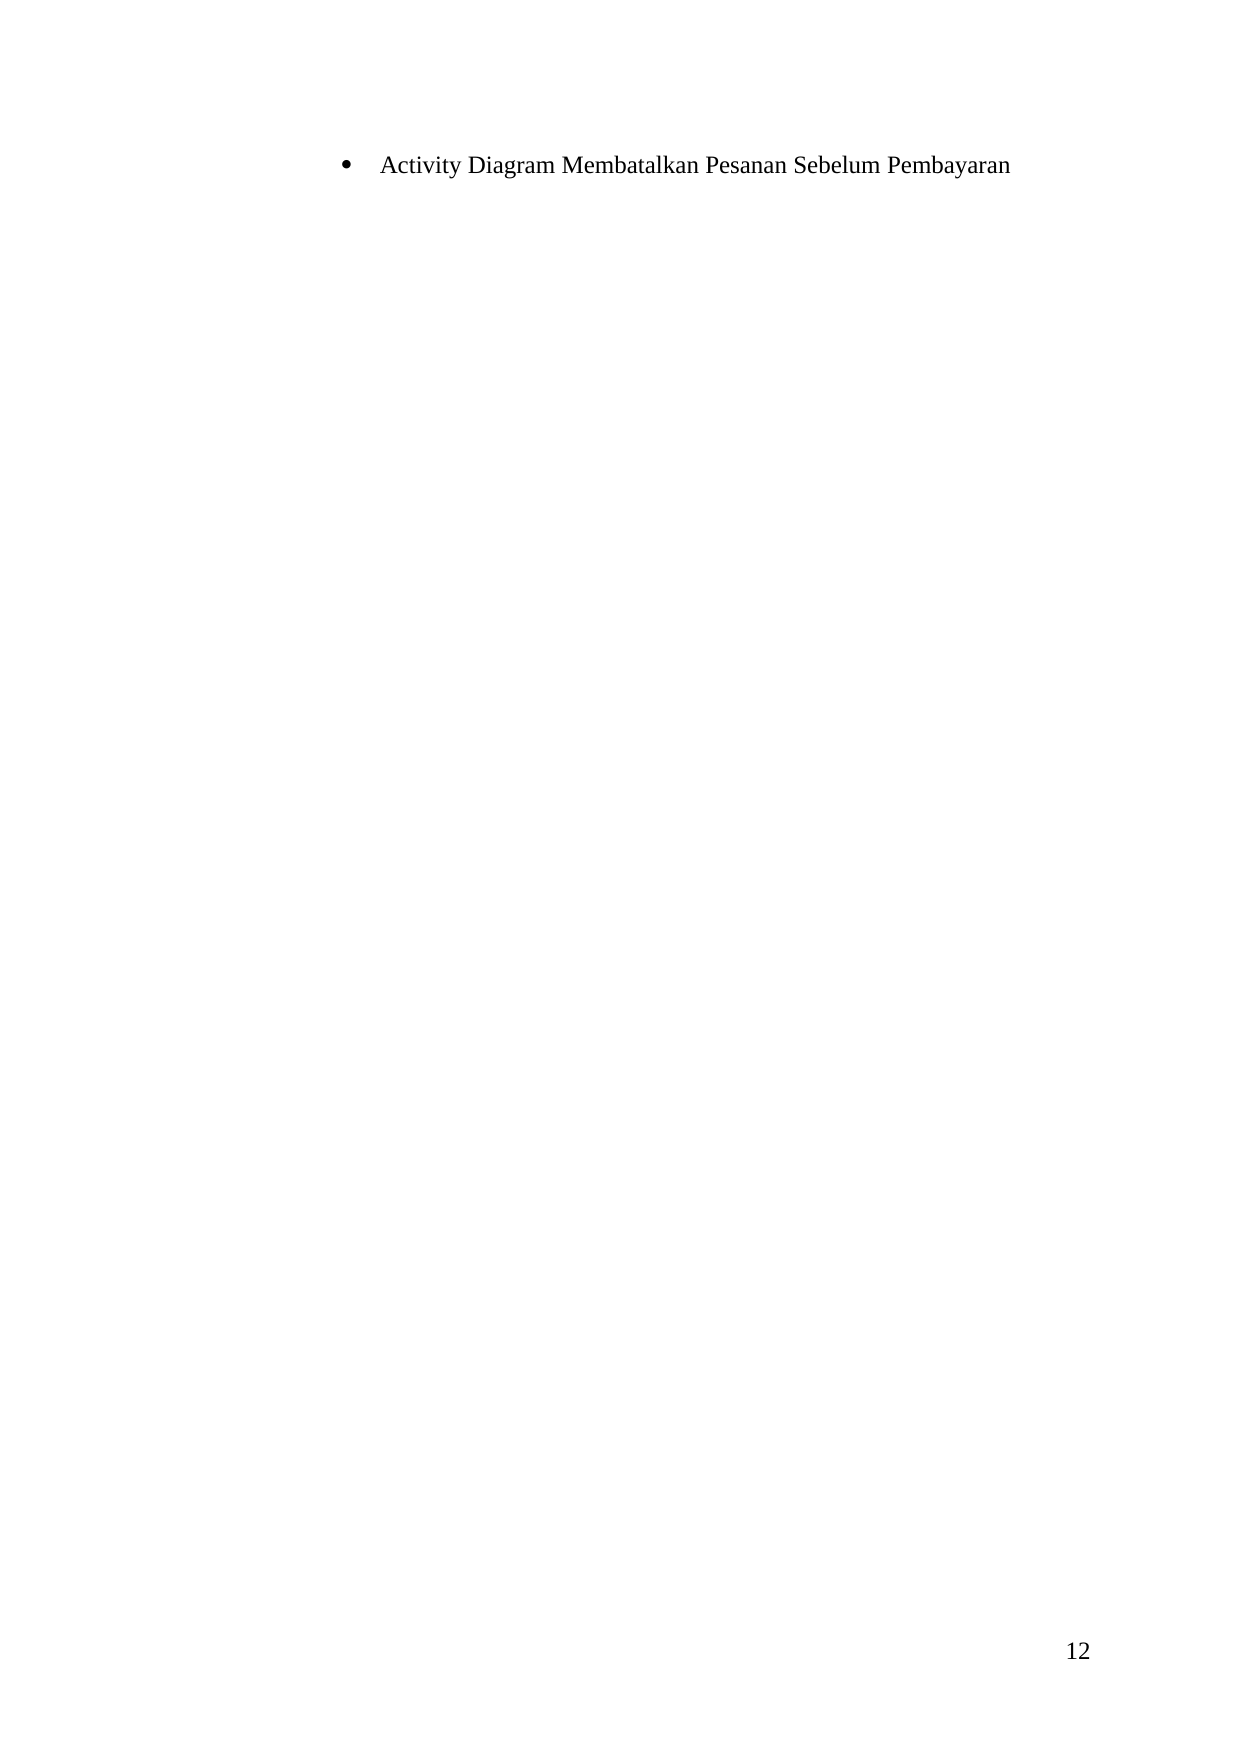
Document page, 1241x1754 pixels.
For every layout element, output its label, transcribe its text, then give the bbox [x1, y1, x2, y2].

list Activity Diagram Membatalkan Pesanan Sebelum Pembayaran [342, 150, 1090, 179]
